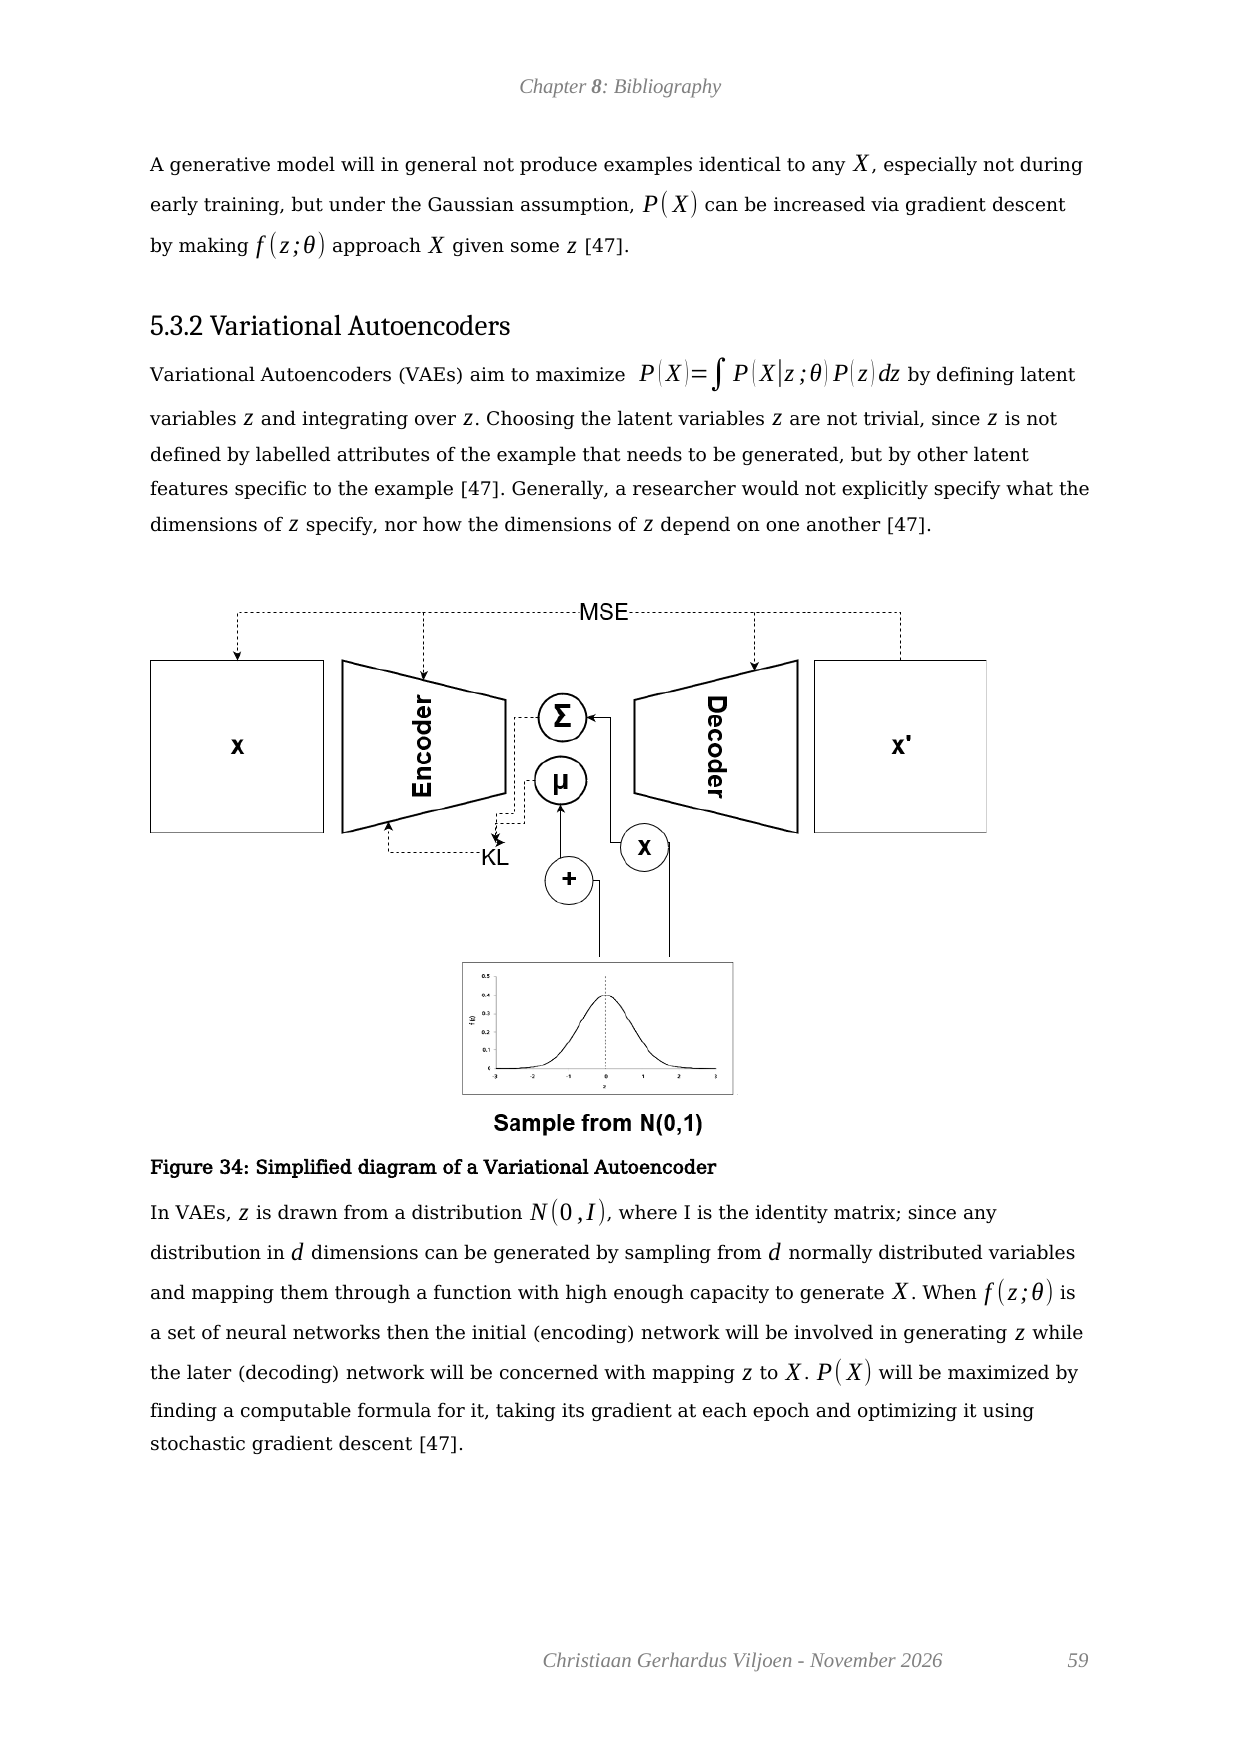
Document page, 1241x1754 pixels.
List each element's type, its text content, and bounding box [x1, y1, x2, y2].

subtitle Variational Autoencoders [150, 309, 1090, 342]
text Variational Autoencoders (VAEs) aim to maximize by defining latent variables and integrating over . Choosing the latent variables are not trivial, since is not defined by labelled attributes of the example that needs to be generated, but by other latent features specific to the example . Generally, a researcher would not explicitly specify what the dimensions of specify, nor how the dimensions of depend on one another . [150, 355, 1090, 538]
text In VAEs, is drawn from a distribution , where I is the identity matrix; since any distribution in dimensions can be generated by sampling from normally distributed variables and mapping them through a function with high enough capacity to generate . When is a set of neural networks then the initial (encoding) network will be involved in generating while the later (decoding) network will be concerned with mapping to . will be maximized by finding a computable formula for it, taking its gradient at each epoch and optimizing it using stochastic gradient descent . [150, 1197, 1090, 1454]
text A generative model will in general not produce examples identical to any , especially not during early training, but under the Gaussian assumption, can be increased via gradient descent by making approach given some . [150, 150, 1090, 260]
text Figure 34: Simplified diagram of a Variational Autoencoder [150, 1155, 1090, 1177]
picture [150, 599, 987, 1136]
